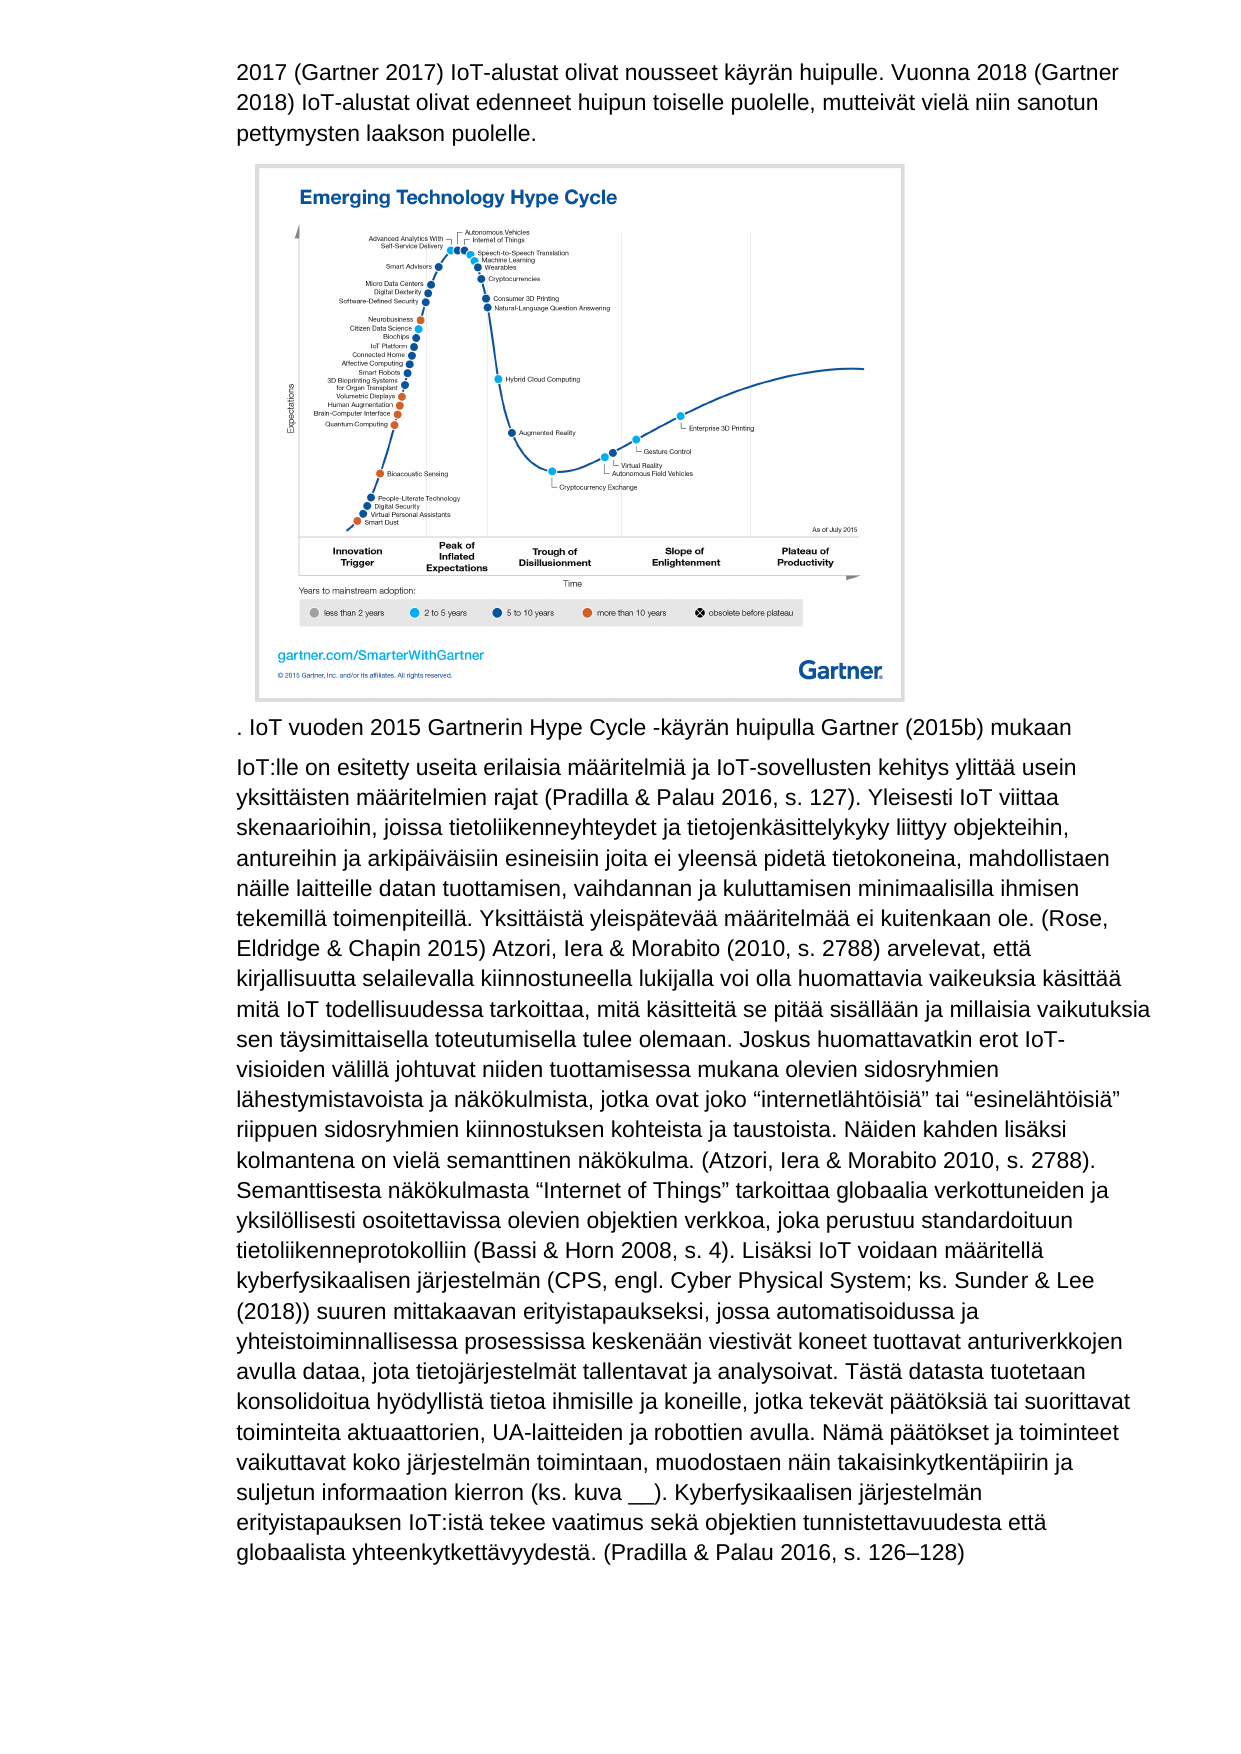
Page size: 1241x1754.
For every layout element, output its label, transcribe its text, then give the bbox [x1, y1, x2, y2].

text IoT:lle on esitetty useita erilaisia määritelmiä ja IoT-sovellusten kehitys ylittää usein yksittäisten määritelmien rajat (Pradilla & Palau 2016, s. 127). Yleisesti IoT viittaa skenaarioihin, joissa tietoliikenneyhteydet ja tietojenkäsittelykyky liittyy objekteihin, antureihin ja arkipäiväisiin esineisiin joita ei yleensä pidetä tietokoneina, mahdollistaen näille laitteille datan tuottamisen, vaihdannan ja kuluttamisen minimaalisilla ihmisen tekemillä toimenpiteillä. Yksittäistä yleispätevää määritelmää ei kuitenkaan ole. (Rose, Eldridge & Chapin 2015) Atzori, Iera & Morabito (2010, s. 2788) arvelevat, että kirjallisuutta selailevalla kiinnostuneella lukijalla voi olla huomattavia vaikeuksia käsittää mitä IoT todellisuudessa tarkoittaa, mitä käsitteitä se pitää sisällään ja millaisia vaikutuksia sen täysimittaisella toteutumisella tulee olemaan. Joskus huomattavatkin erot IoT-visioiden välillä johtuvat niiden tuottamisessa mukana olevien sidosryhmien lähestymistavoista ja näkökulmista, jotka ovat joko “internetlähtöisiä” tai “esinelähtöisiä” riippuen sidosryhmien kiinnostuksen kohteista ja taustoista. Näiden kahden lisäksi kolmantena on vielä semanttinen näkökulma. (Atzori, Iera & Morabito 2010, s. 2788). Semanttisesta näkökulmasta “Internet of Things” tarkoittaa globaalia verkottuneiden ja yksilöllisesti osoitettavissa olevien objektien verkkoa, joka perustuu standardoituun tietoliikenneprotokolliin (Bassi & Horn 2008, s. 4). Lisäksi IoT voidaan määritellä kyberfysikaalisen järjestelmän (CPS, engl. Cyber Physical System; ks. Sunder & Lee (2018)) suuren mittakaavan erityistapaukseksi, jossa automatisoidussa ja yhteistoiminnallisessa prosessissa keskenään viestivät koneet tuottavat anturiverkkojen avulla dataa, jota tietojärjestelmät tallentavat ja analysoivat. Tästä datasta tuotetaan konsolidoitua hyödyllistä tietoa ihmisille ja koneille, jotka tekevät päätöksiä tai suorittavat toiminteita aktuaattorien, UA-laitteiden ja robottien avulla. Nämä päätökset ja toiminteet vaikuttavat koko järjestelmän toimintaan, muodostaen näin takaisinkytkentäpiirin ja suljetun informaation kierron (ks. kuva __). Kyberfysikaalisen järjestelmän erityistapauksen IoT:istä tekee vaatimus sekä objektien tunnistettavuudesta että globaalista yhteenkytkettävyydestä. (Pradilla & Palau 2016, s. 126–128) [236, 754, 1152, 1566]
picture [255, 164, 905, 702]
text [236, 59, 1152, 146]
